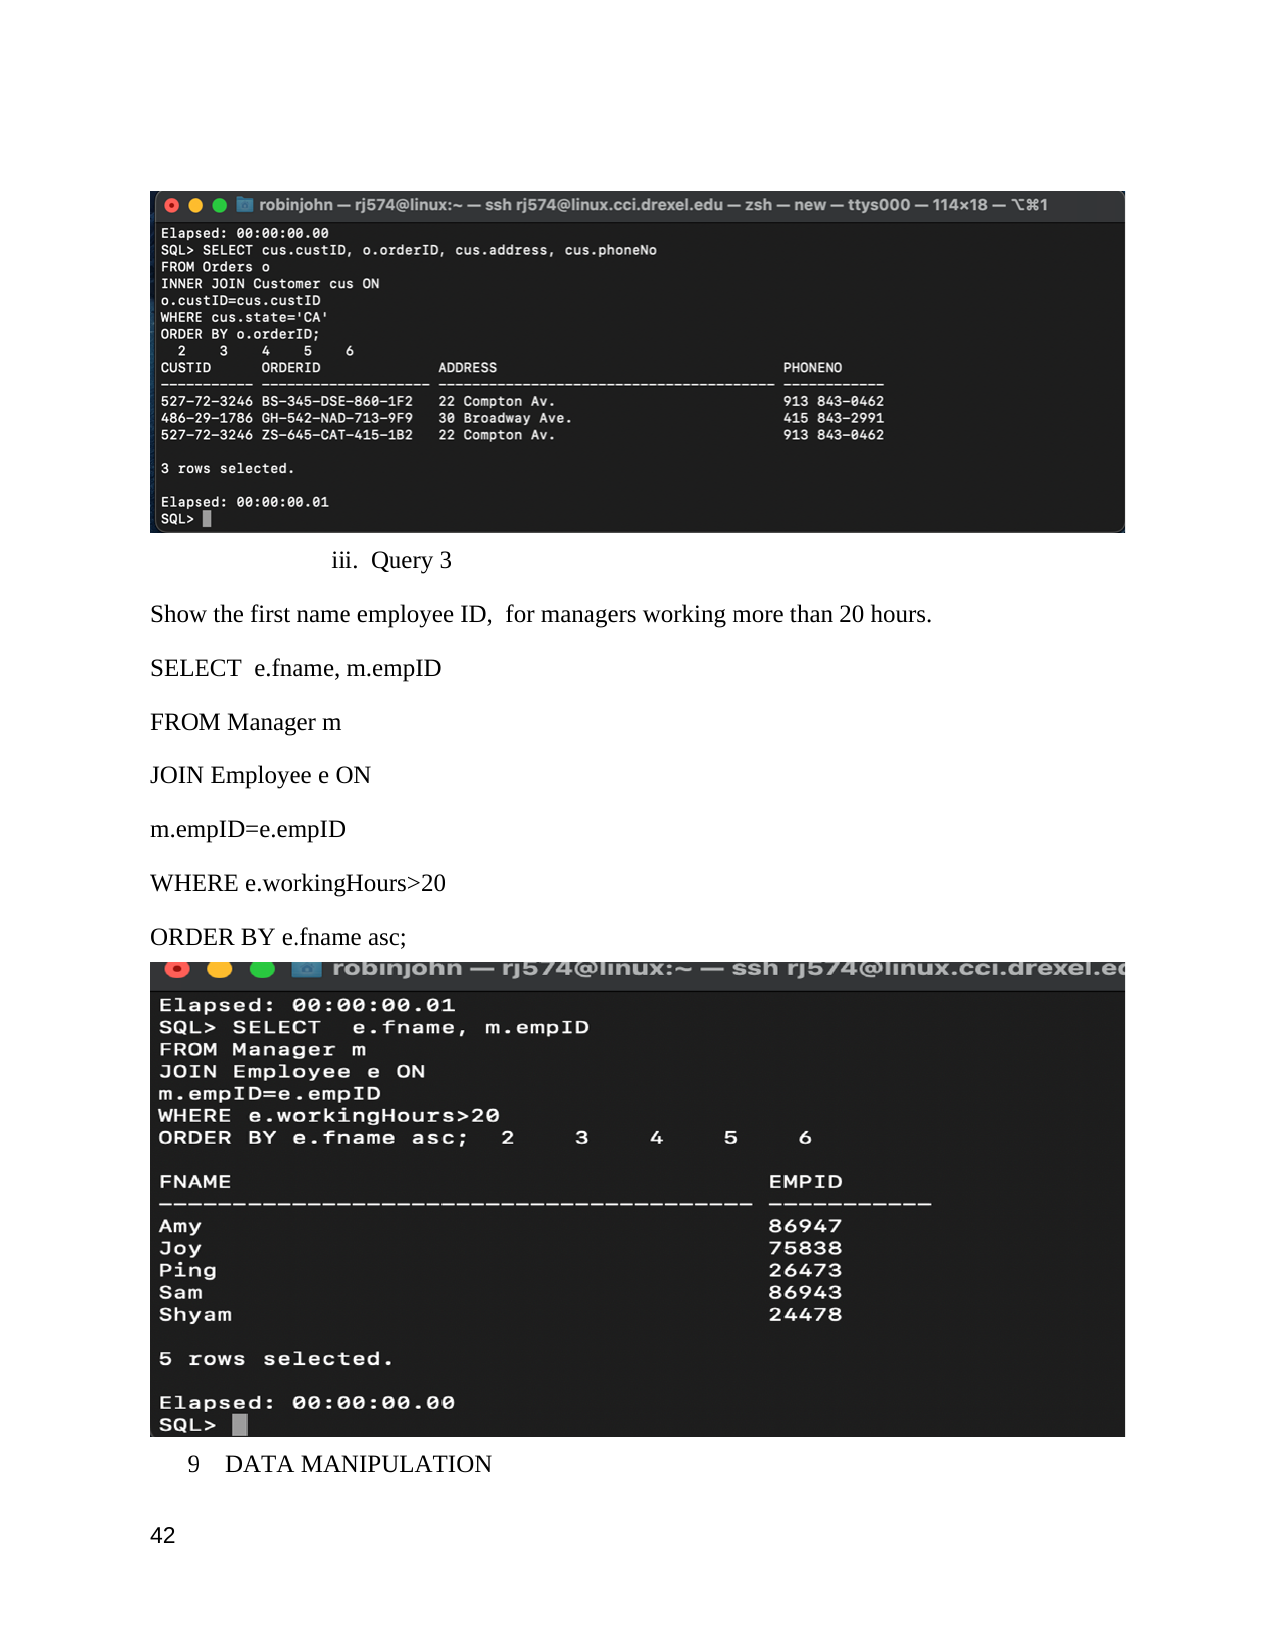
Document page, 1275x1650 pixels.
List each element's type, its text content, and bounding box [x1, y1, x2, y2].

text JOIN Employee e ON [150, 760, 1125, 789]
text m.empID=e.empID [150, 814, 1125, 843]
text WHERE e.workingHours>20 [150, 868, 1125, 897]
picture [150, 191, 1125, 533]
text iii. Query 3 [300, 545, 1125, 574]
text FROM Manager m [150, 707, 1125, 735]
list DATA MANIPULATION [187, 1449, 1125, 1478]
text Show the first name employee ID, for managers working more than 20 hours. [150, 599, 1125, 628]
text SELECT e.fname, m.empID [150, 653, 1125, 682]
picture [150, 962, 1125, 1437]
text ORDER BY e.fname asc; [150, 922, 1125, 950]
